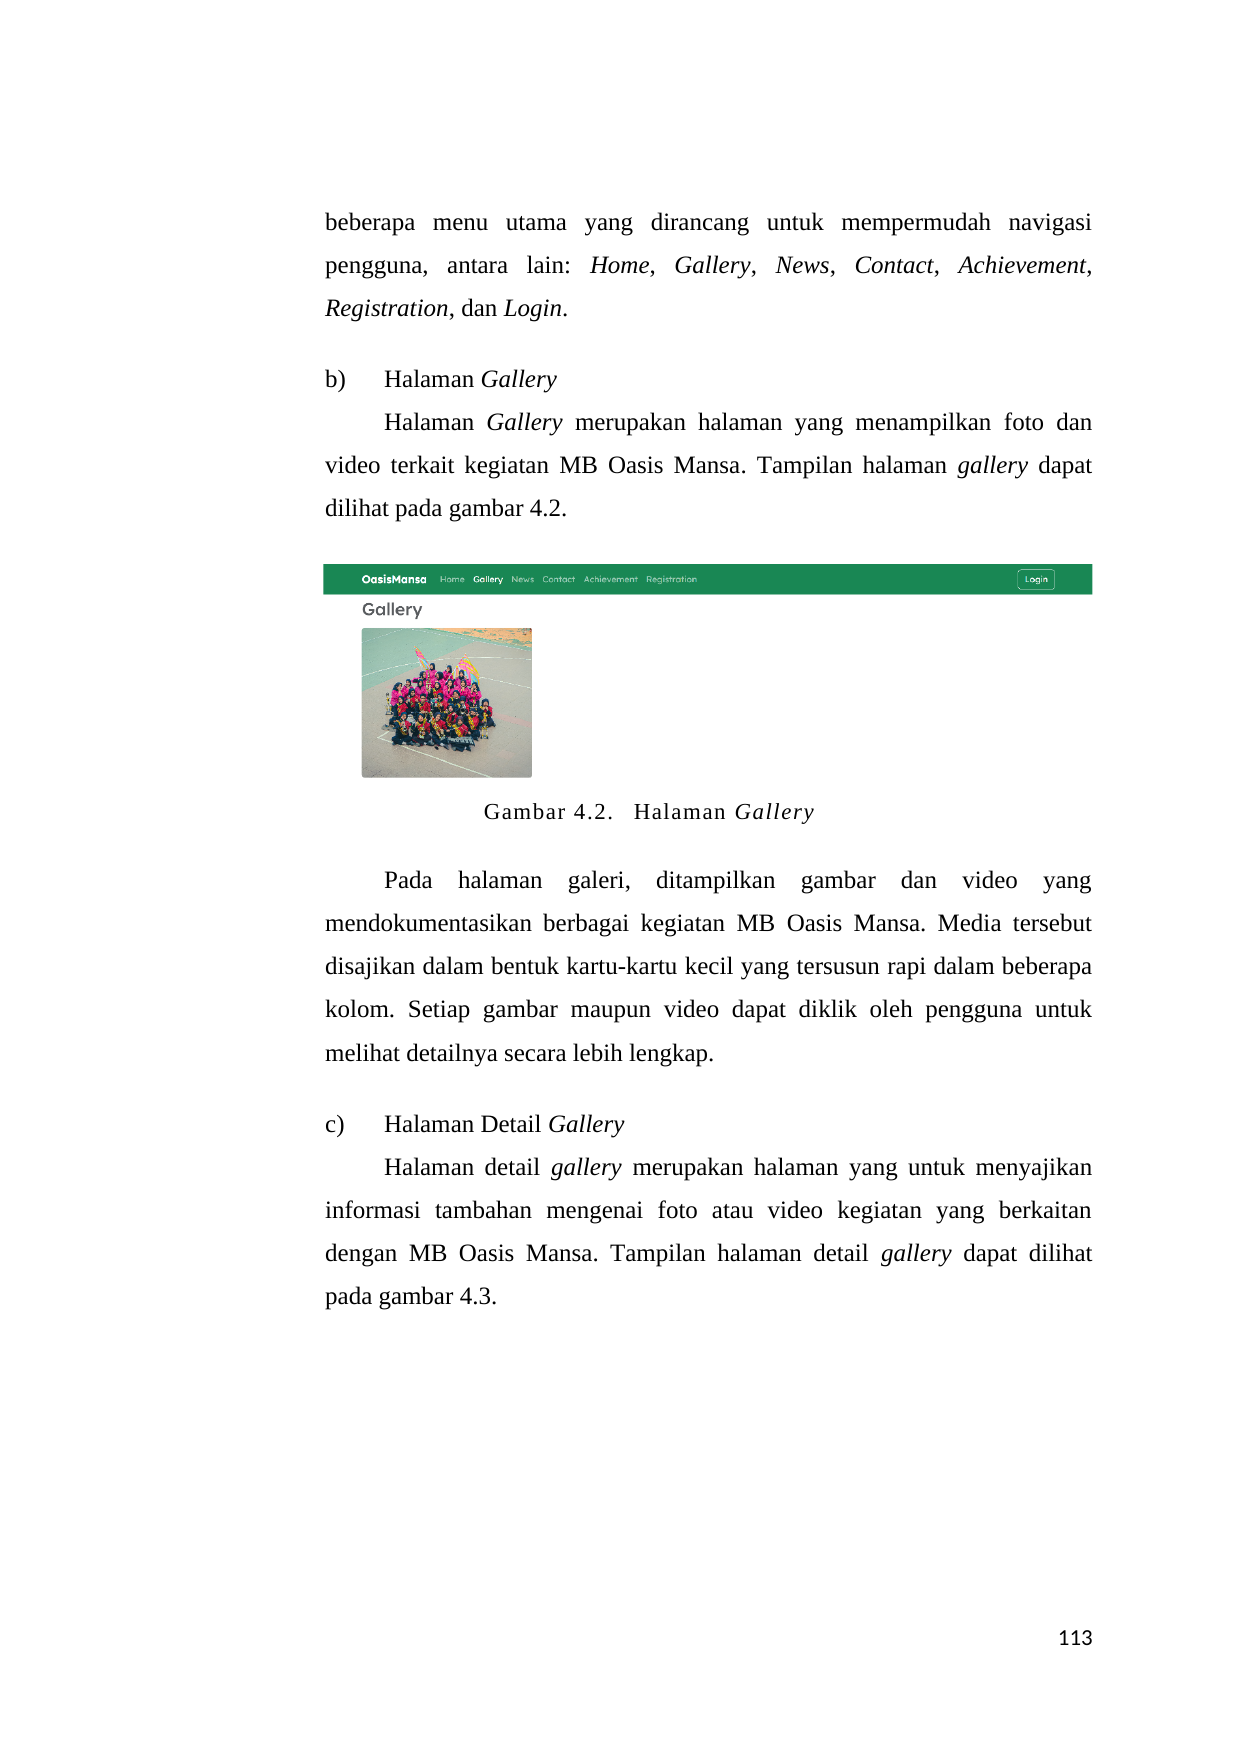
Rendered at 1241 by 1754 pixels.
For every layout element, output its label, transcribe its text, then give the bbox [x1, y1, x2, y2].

text Halaman Gallery merupakan halaman yang menampilkan foto dan video terkait kegiatan MB Oasis Mansa. Tampilan halaman gallery dapat dilihat pada gambar 4.2. [325, 407, 1092, 522]
list Halaman Gallery [325, 364, 1092, 393]
text Pada halaman galeri, ditampilkan gambar dan video yang mendokumentasikan berbagai kegiatan MB Oasis Mansa. Media tersebut disajikan dalam bentuk kartu-kartu kecil yang tersusun rapi dalam beberapa kolom. Setiap gambar maupun video dapat diklik oleh pengguna untuk melihat detailnya secara lebih lengkap. [325, 865, 1092, 1066]
text Halaman Gallery [207, 798, 1092, 824]
text Halaman detail gallery merupakan halaman yang untuk menyajikan informasi tambahan mengenai foto atau video kegiatan yang berkaitan dengan MB Oasis Mansa. Tampilan halaman detail gallery dapat dilihat pada gambar 4.3. [325, 1152, 1092, 1310]
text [325, 207, 1092, 322]
list Halaman Detail Gallery [325, 1109, 1092, 1138]
picture [323, 564, 1093, 798]
